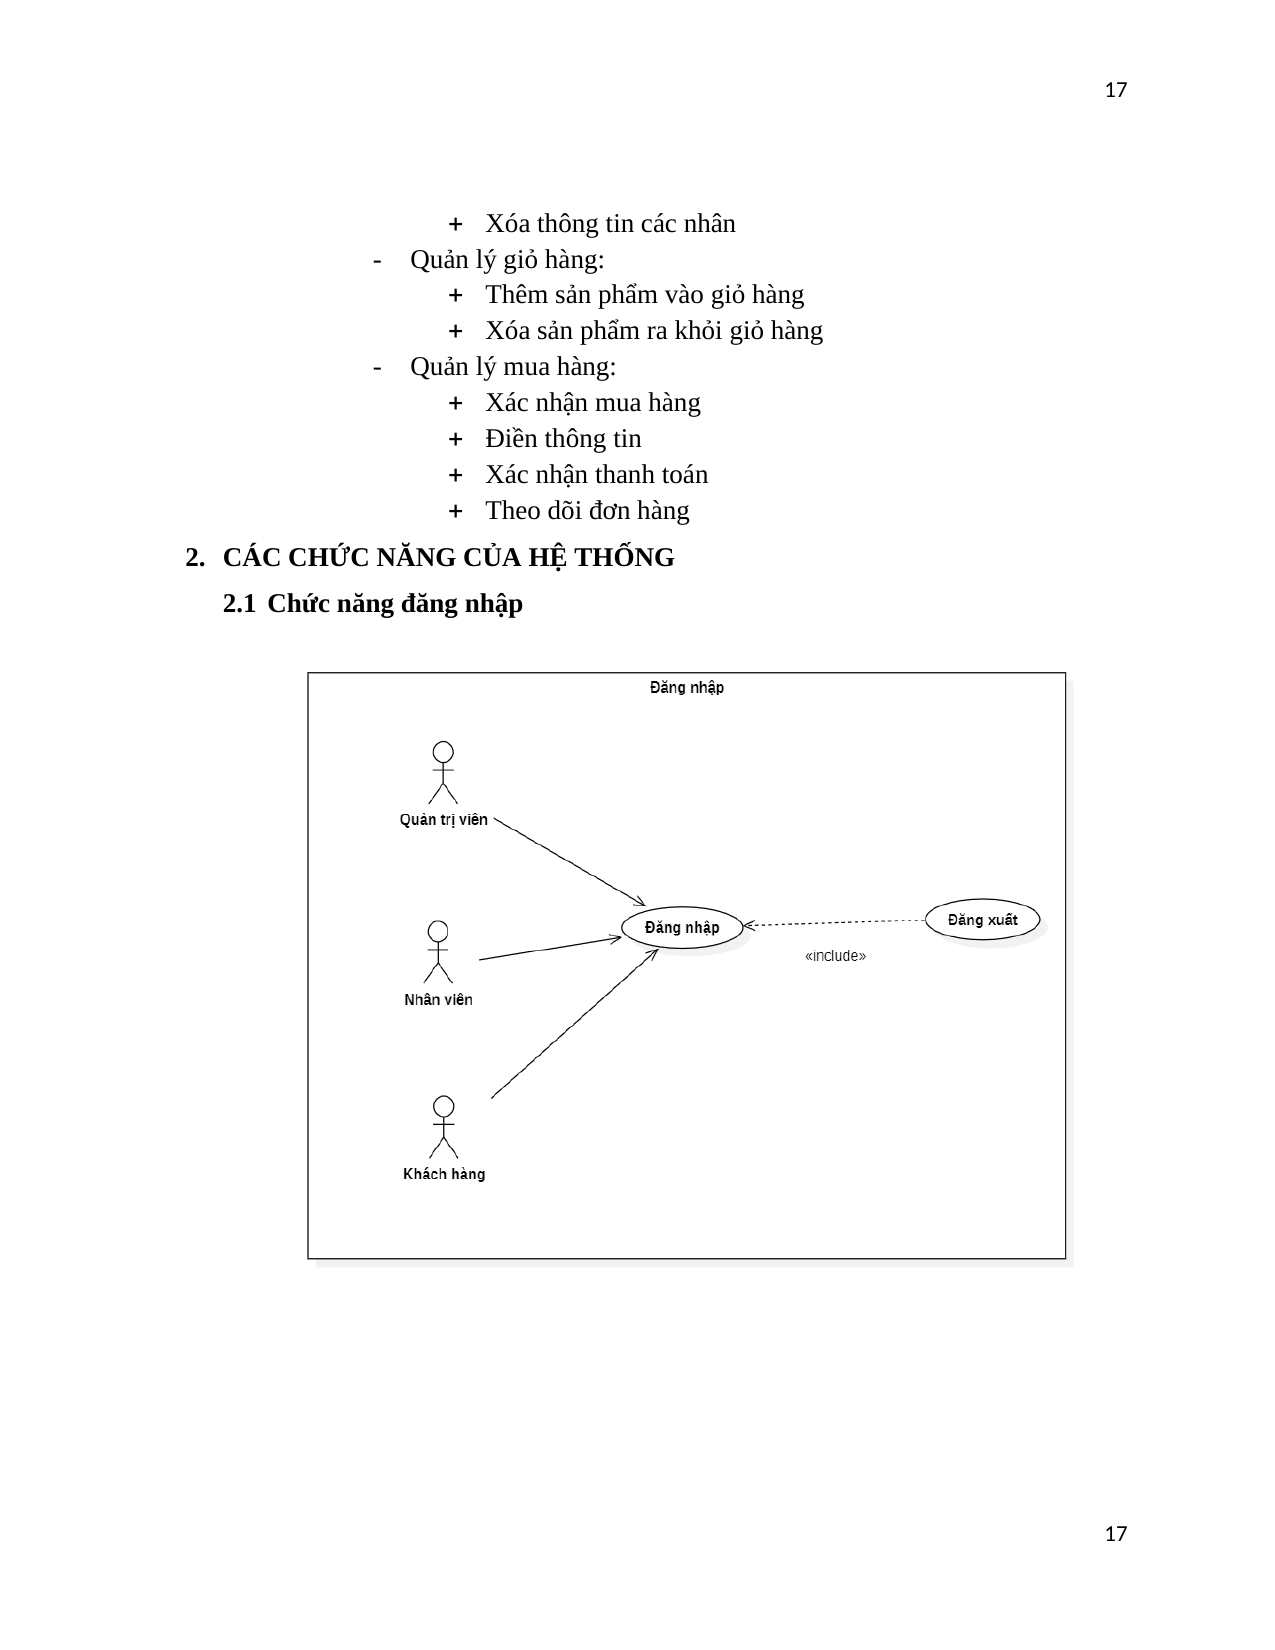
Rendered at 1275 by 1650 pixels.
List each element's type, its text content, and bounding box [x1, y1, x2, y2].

list Quản lý giỏ hàng: [373, 243, 1127, 274]
list Điền thông tin [448, 422, 1127, 453]
list Chức năng đăng nhập [223, 587, 1127, 618]
list Xóa sản phẩm ra khỏi giỏ hàng [448, 314, 1127, 346]
list Xóa thông tin các nhân [448, 207, 1127, 238]
list Quản lý mua hàng: [373, 350, 1127, 381]
list Xác nhận mua hàng [448, 386, 1127, 417]
list Thêm sản phẩm vào giỏ hàng [448, 278, 1127, 310]
list Theo dõi đơn hàng [448, 494, 1127, 525]
list CÁC CHỨC NĂNG CỦA HỆ THỐNG [185, 541, 1127, 572]
list Xác nhận thanh toán [448, 458, 1127, 489]
picture [260, 634, 1183, 1390]
